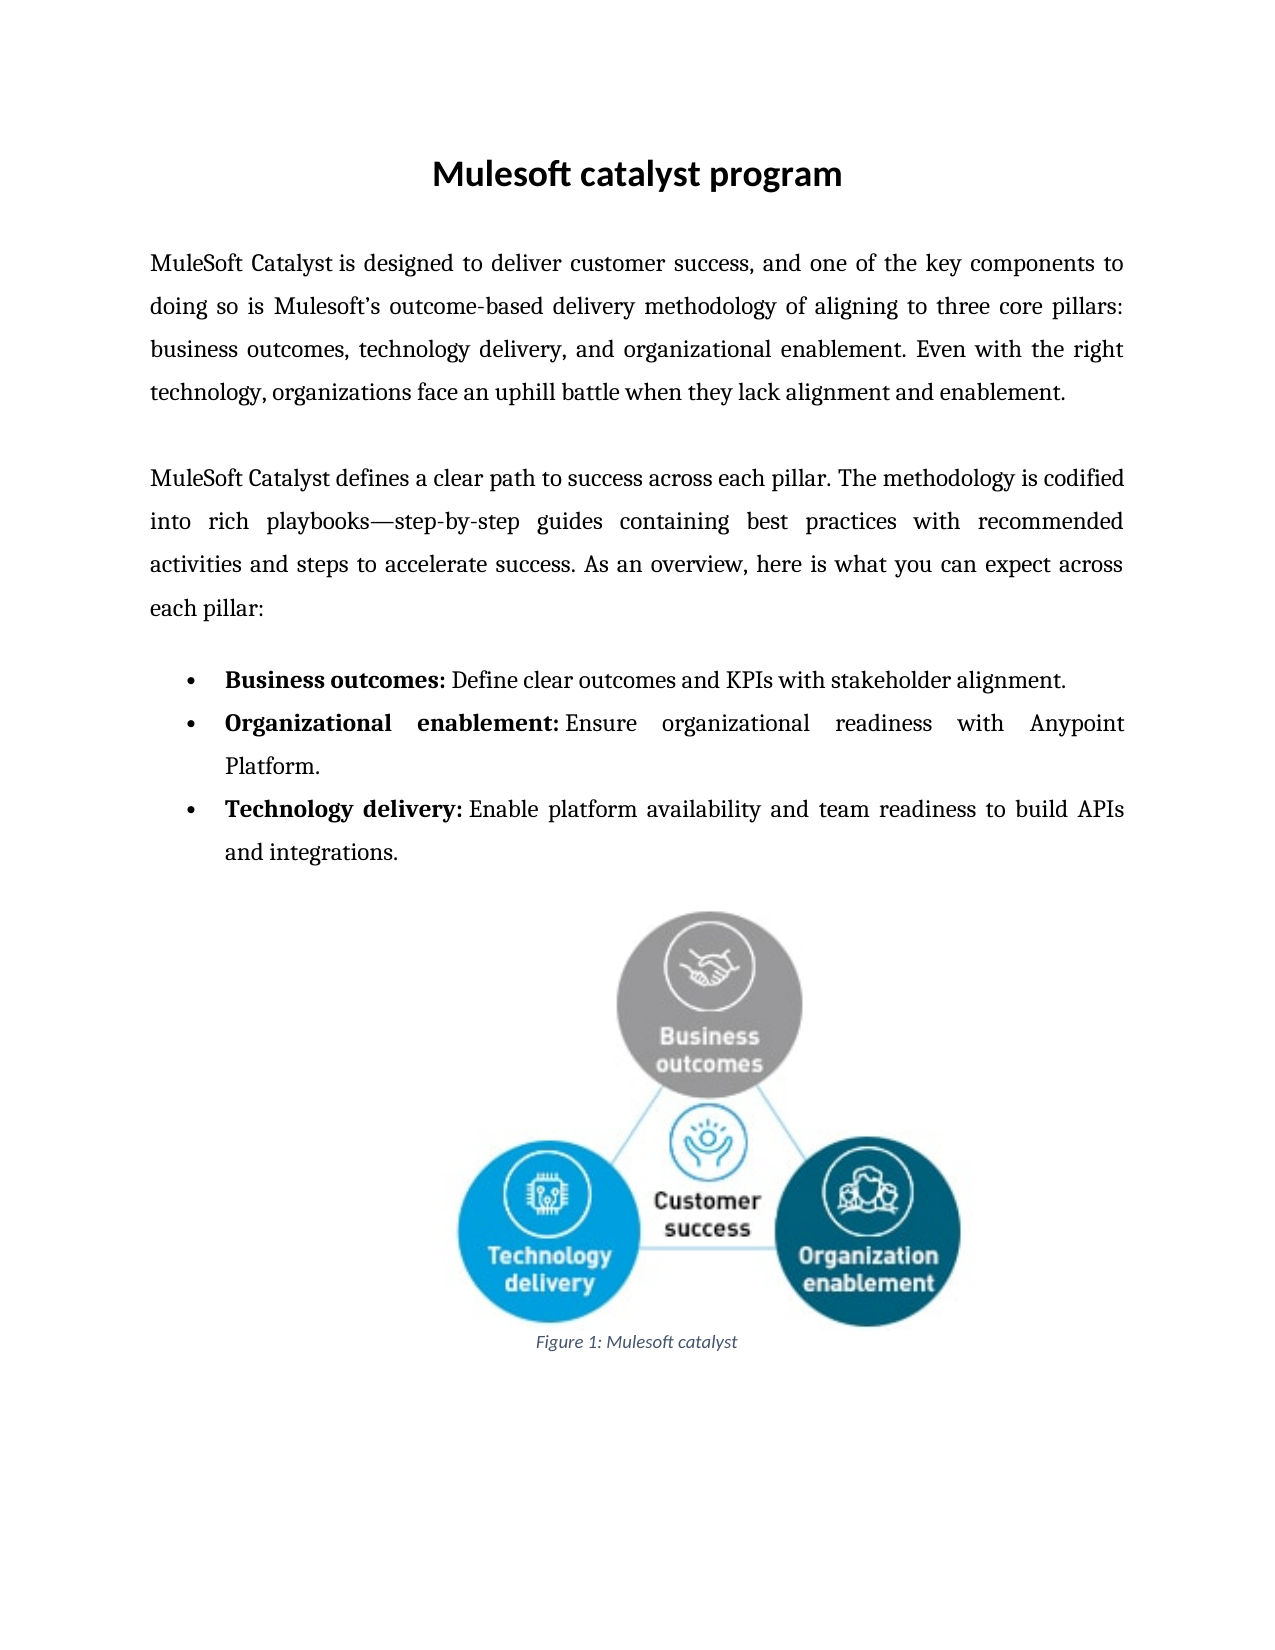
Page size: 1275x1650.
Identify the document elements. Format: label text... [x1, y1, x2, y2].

list Technology delivery: Enable platform availability and team readiness to build APIs and integrations. [187, 795, 1125, 867]
list Business outcomes: Define clear outcomes and KPIs with stakeholder alignment. [187, 666, 1125, 694]
text MuleSoft Catalyst is designed to deliver customer success, and one of the key components to doing so is Mulesoft’s outcome-based delivery methodology of aligning to three core pillars: business outcomes, technology delivery, and organizational enablement. Even with the right technology, organizations face an uphill battle when they lack alignment and enablement. [150, 248, 1125, 335]
picture [225, 910, 1200, 1331]
text MuleSoft Catalyst defines a clear path to success across each pillar. The methodology is codified into rich playbooks—step-by-step guides containing best practices with recommended activities and steps to accelerate success. As an overview, here is what you can expect across each pillar: [150, 464, 1125, 622]
text Mulesoft catalyst program [150, 150, 1125, 196]
text MuleSoft Catalyst is designed to deliver customer success, and one of the key components to doing so is Mulesoft’s outcome-based delivery methodology of aligning to three core pillars: business outcomes, technology delivery, and organizational enablement. Even with the right technology, organizations face an uphill battle when they lack alignment and enablement. [150, 363, 1125, 407]
list Organizational enablement: Ensure organizational readiness with Anypoint Platform. [187, 709, 1125, 781]
